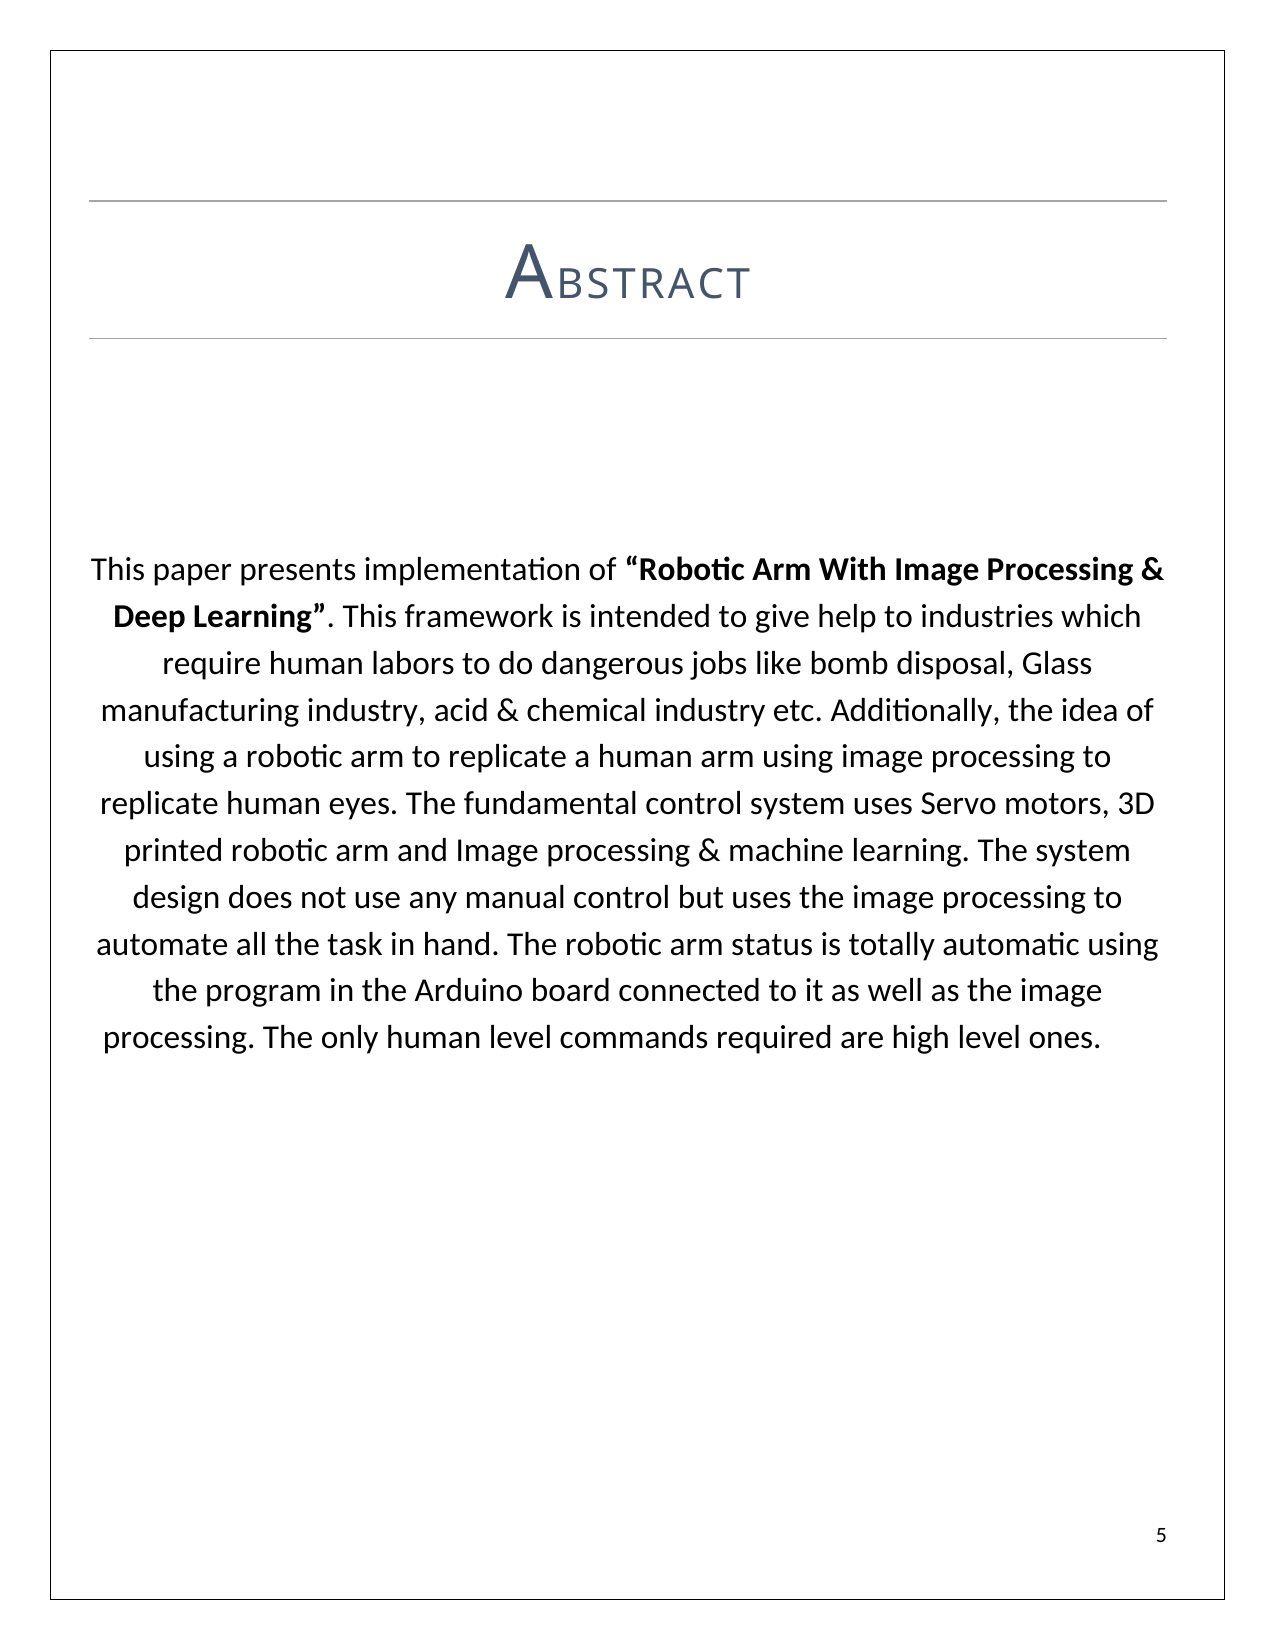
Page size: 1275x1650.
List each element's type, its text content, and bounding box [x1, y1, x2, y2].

title Abstract [89, 202, 1167, 338]
text This paper presents implementation of “Robotic Arm With Image Processing & Deep Learning”. This framework is intended to give help to industries which require human labors to do dangerous jobs like bomb disposal, Glass manufacturing industry, acid & chemical industry etc. Additionally, the idea of using a robotic arm to replicate a human arm using image processing to replicate human eyes. The fundamental control system uses Servo motors, 3D printed robotic arm and Image processing & machine learning. The system design does not use any manual control but uses the image processing to automate all the task in hand. The robotic arm status is totally automatic using the program in the Arduino board connected to it as well as the image processing. The only human level commands required are high level ones. [89, 548, 1167, 1057]
